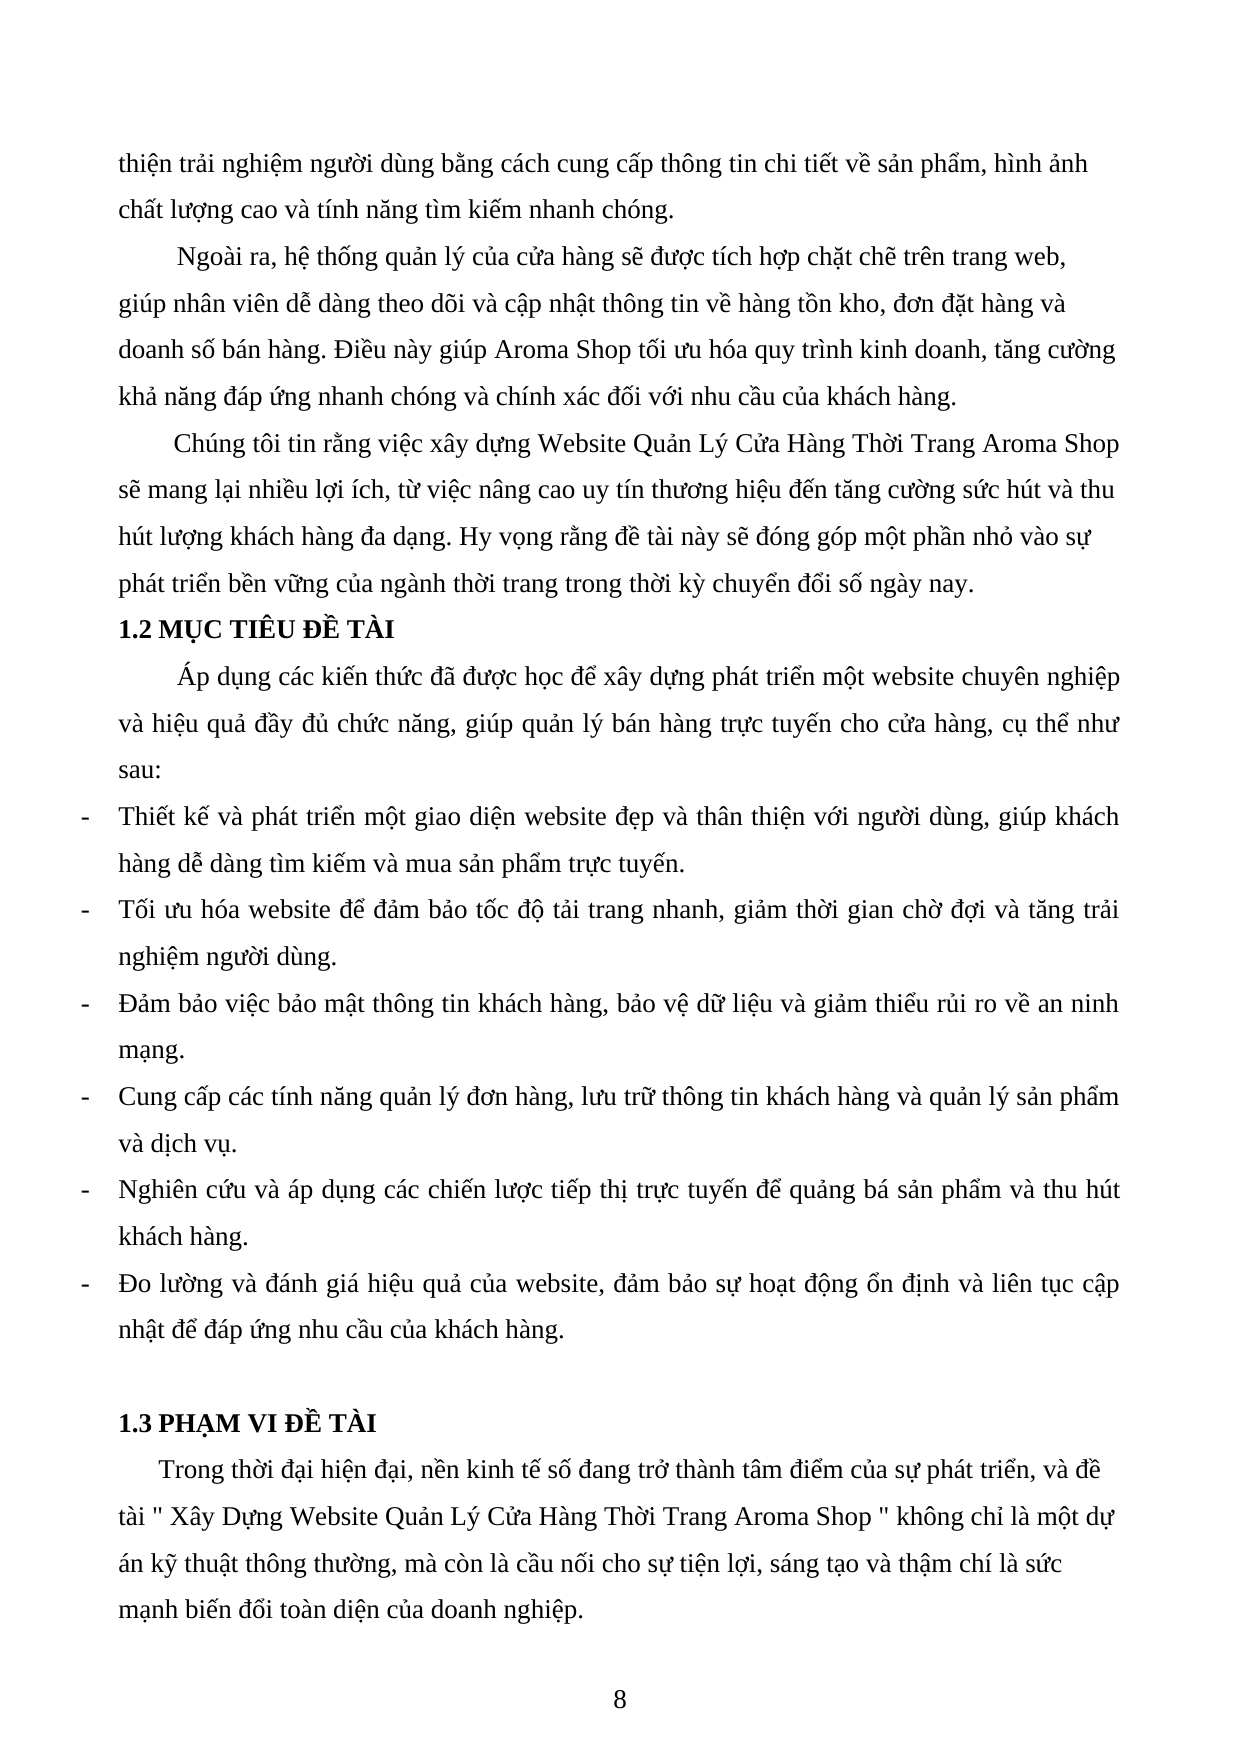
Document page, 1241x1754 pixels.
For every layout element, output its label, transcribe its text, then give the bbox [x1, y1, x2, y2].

text Đo lường và đánh giá hiệu quả của website, đảm bảo sự hoạt động ổn định và liên tục cập nhật để đáp ứng nhu cầu của khách hàng. [81, 1267, 1122, 1345]
text Cung cấp các tính năng quản lý đơn hàng, lưu trữ thông tin khách hàng và quản lý sản phẩm và dịch vụ. [81, 1080, 1122, 1158]
text Ngoài ra, hệ thống quản lý của cửa hàng sẽ được tích hợp chặt chẽ trên trang web, giúp nhân viên dễ dàng theo dõi và cập nhật thông tin về hàng tồn kho, đơn đặt hàng và doanh số bán hàng. Điều này giúp Aroma Shop tối ưu hóa quy trình kinh doanh, tăng cường khả năng đáp ứng nhanh chóng và chính xác đối với nhu cầu của khách hàng. [118, 240, 1122, 411]
text Tối ưu hóa website để đảm bảo tốc độ tải trang nhanh, giảm thời gian chờ đợi và tăng trải nghiệm người dùng. [81, 894, 1122, 971]
text Nghiên cứu và áp dụng các chiến lược tiếp thị trực tuyến để quảng bá sản phẩm và thu hút khách hàng. [81, 1174, 1122, 1251]
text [118, 147, 1122, 225]
text Chúng tôi tin rằng việc xây dựng Website Quản Lý Cửa Hàng Thời Trang Aroma Shop sẽ mang lại nhiều lợi ích, từ việc nâng cao uy tín thương hiệu đến tăng cường sức hút và thu hút lượng khách hàng đa dạng. Hy vọng rằng đề tài này sẽ đóng góp một phần nhỏ vào sự phát triển bền vững của ngành thời trang trong thời kỳ chuyển đổi số ngày nay. [118, 427, 1122, 598]
text Đảm bảo việc bảo mật thông tin khách hàng, bảo vệ dữ liệu và giảm thiểu rủi ro về an ninh mạng. [81, 987, 1122, 1065]
text Áp dụng các kiến thức đã được học để xây dựng phát triển một website chuyên nghiệp và hiệu quả đầy đủ chức năng, giúp quản lý bán hàng trực tuyến cho cửa hàng, cụ thể như sau: [118, 660, 1122, 785]
text Thiết kế và phát triển một giao diện website đẹp và thân thiện với người dùng, giúp khách hàng dễ dàng tìm kiếm và mua sản phẩm trực tuyến. [81, 800, 1122, 878]
text Trong thời đại hiện đại, nền kinh tế số đang trở thành tâm điểm của sự phát triển, và đề tài " Xây Dựng Website Quản Lý Cửa Hàng Thời Trang Aroma Shop " không chỉ là một dự án kỹ thuật thông thường, mà còn là cầu nối cho sự tiện lợi, sáng tạo và thậm chí là sức mạnh biến đổi toàn diện của doanh nghiệp. [118, 1454, 1122, 1625]
list PHẠM VI ĐỀ TÀI [118, 1407, 1122, 1438]
list MỤC TIÊU ĐỀ TÀI [118, 614, 1122, 645]
